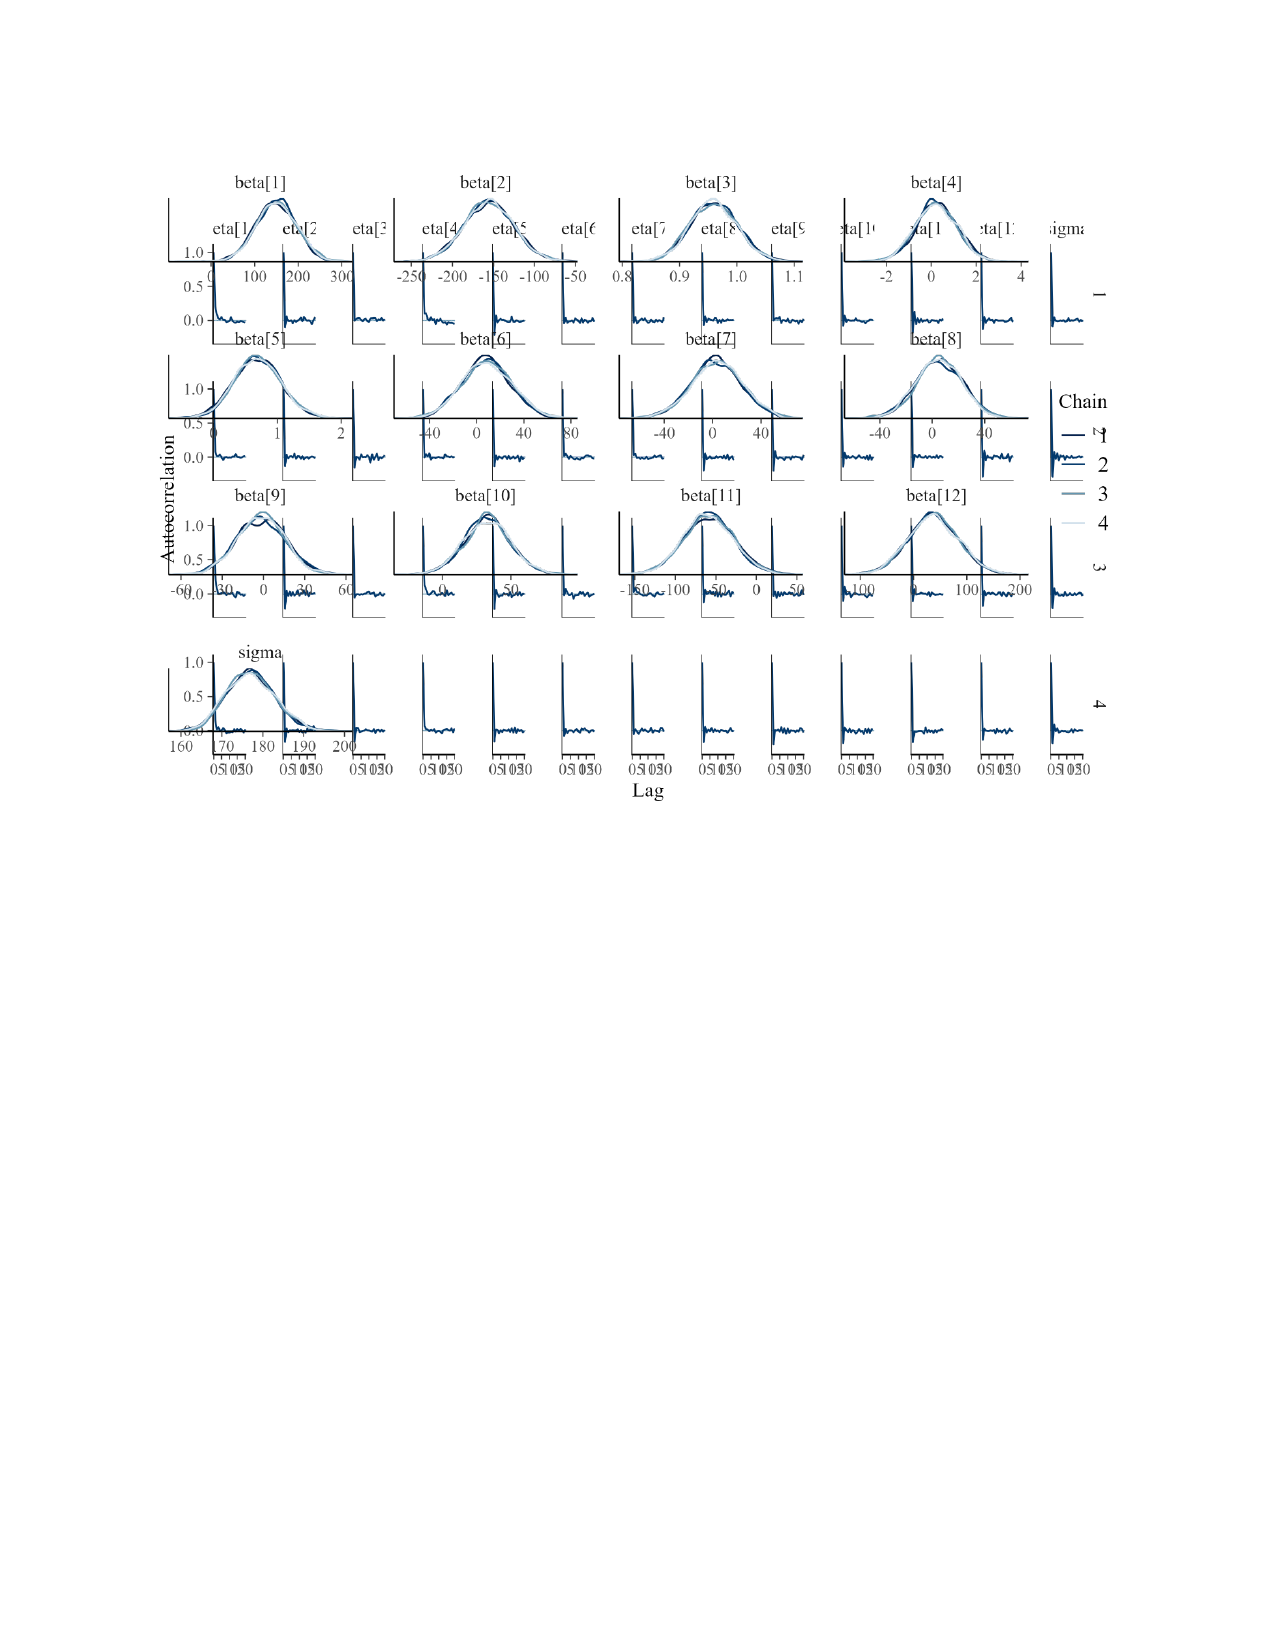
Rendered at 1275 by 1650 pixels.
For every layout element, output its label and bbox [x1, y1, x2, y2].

picture [151, 163, 1112, 808]
